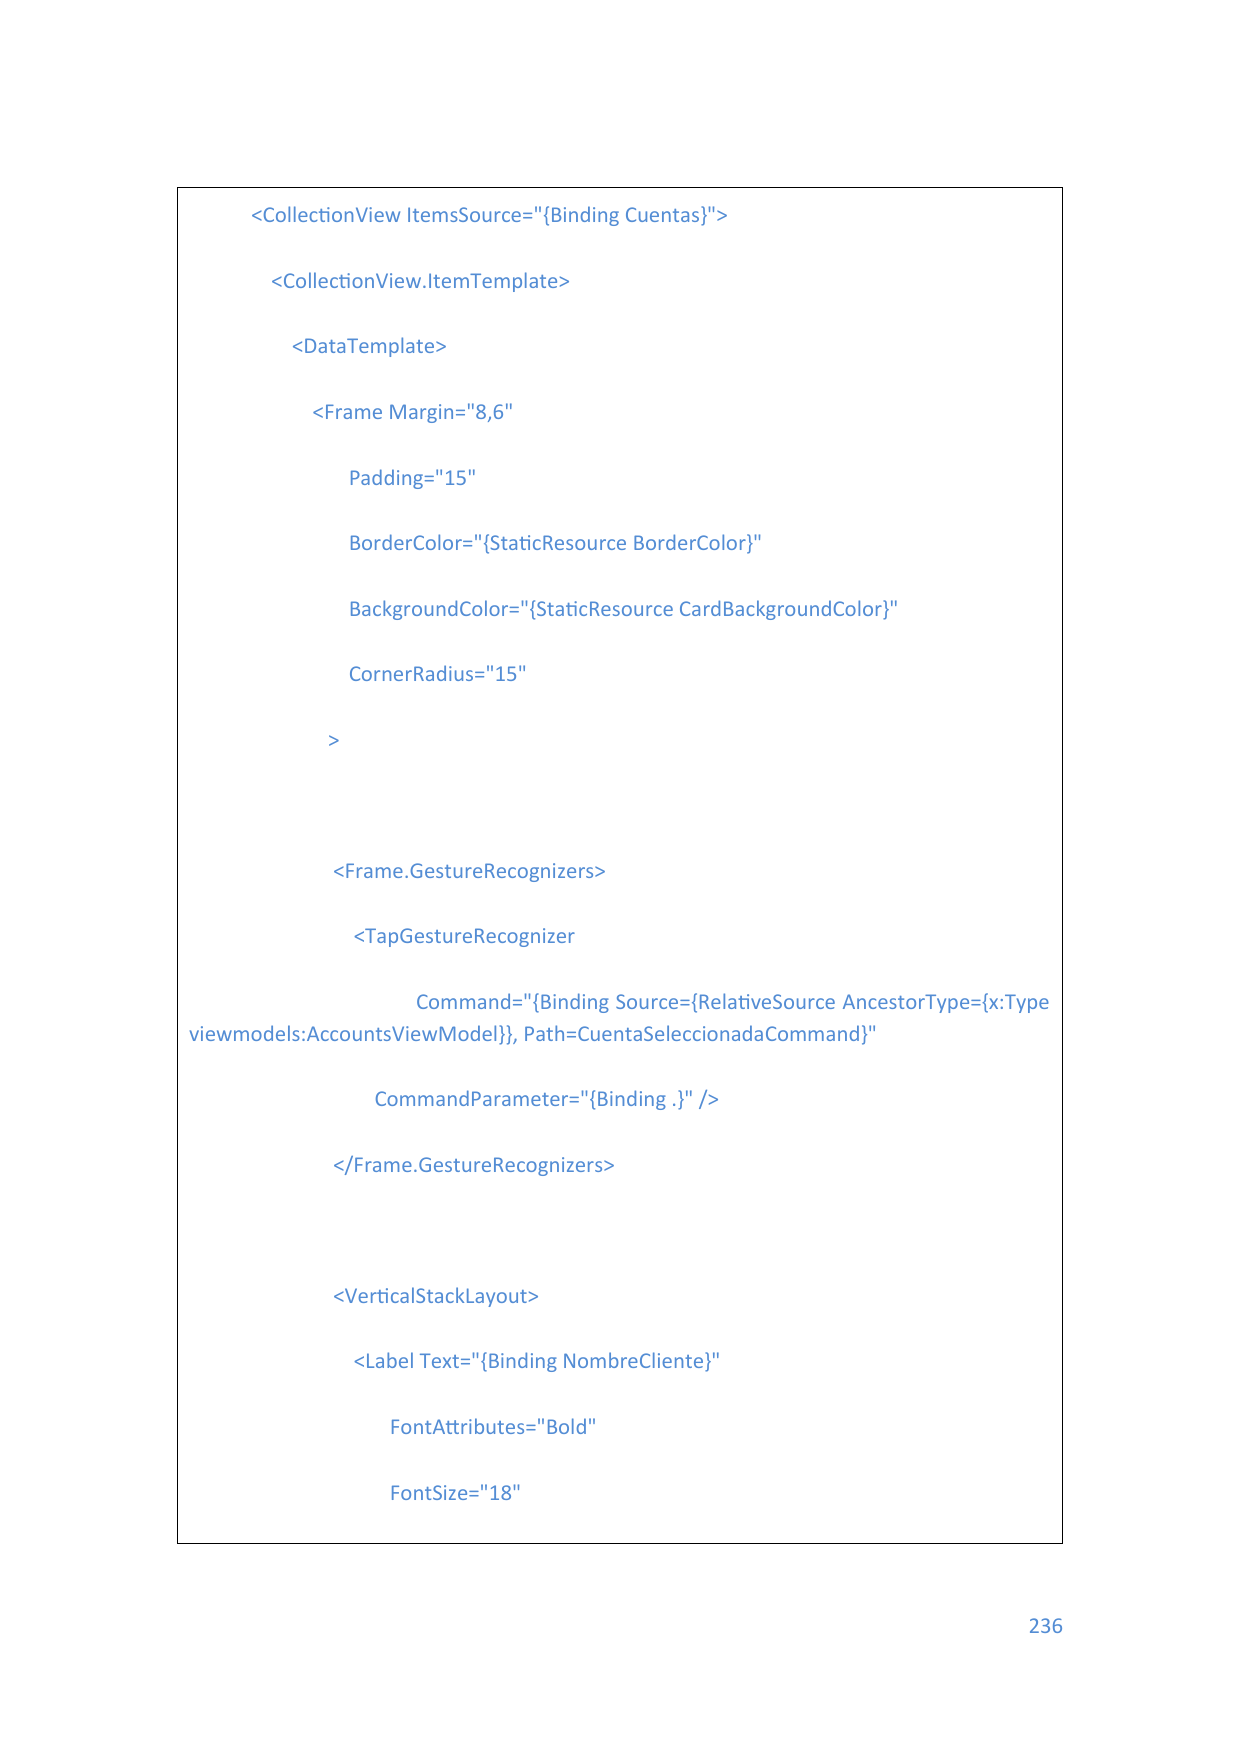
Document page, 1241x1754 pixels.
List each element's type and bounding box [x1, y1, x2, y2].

table_header [178, 188, 1062, 1543]
